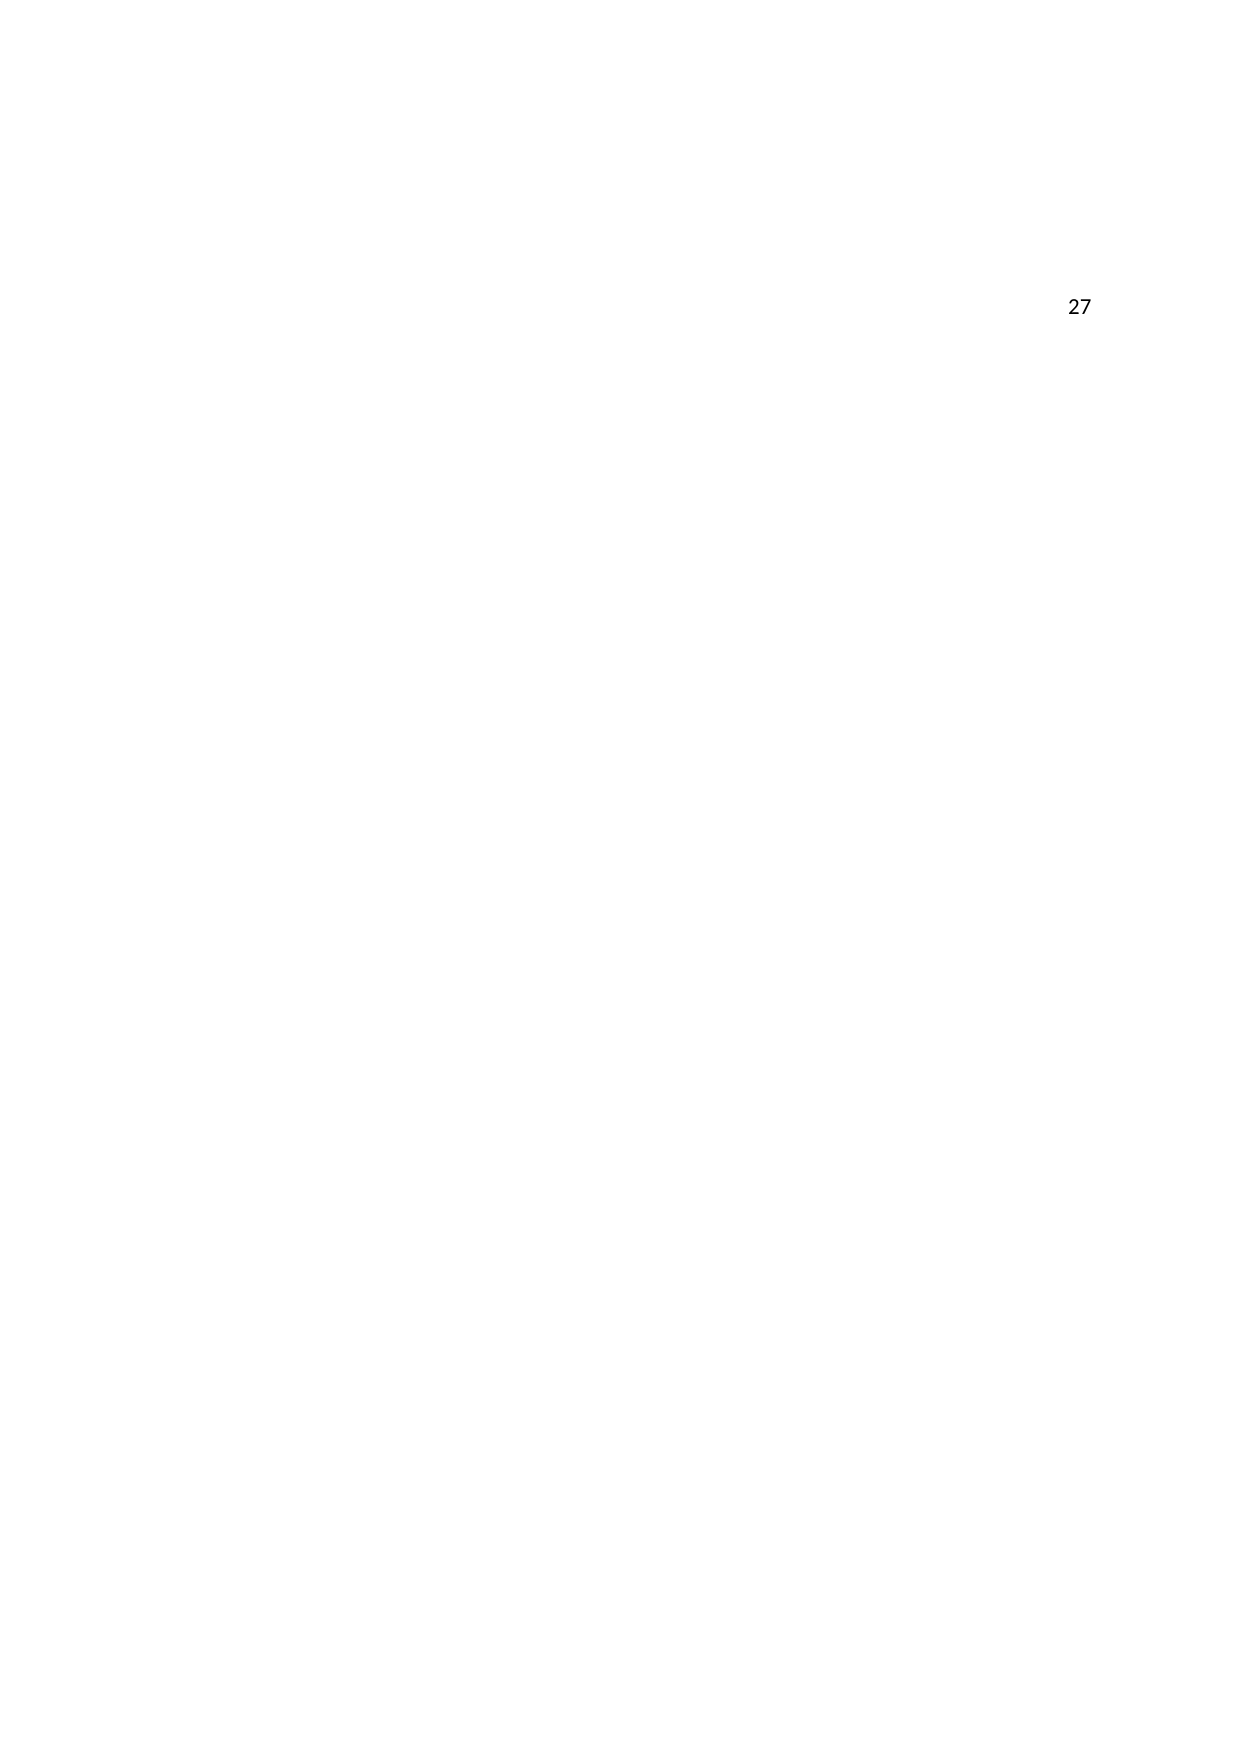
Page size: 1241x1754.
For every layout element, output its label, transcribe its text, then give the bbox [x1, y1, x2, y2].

text 27 [87, 292, 1091, 320]
